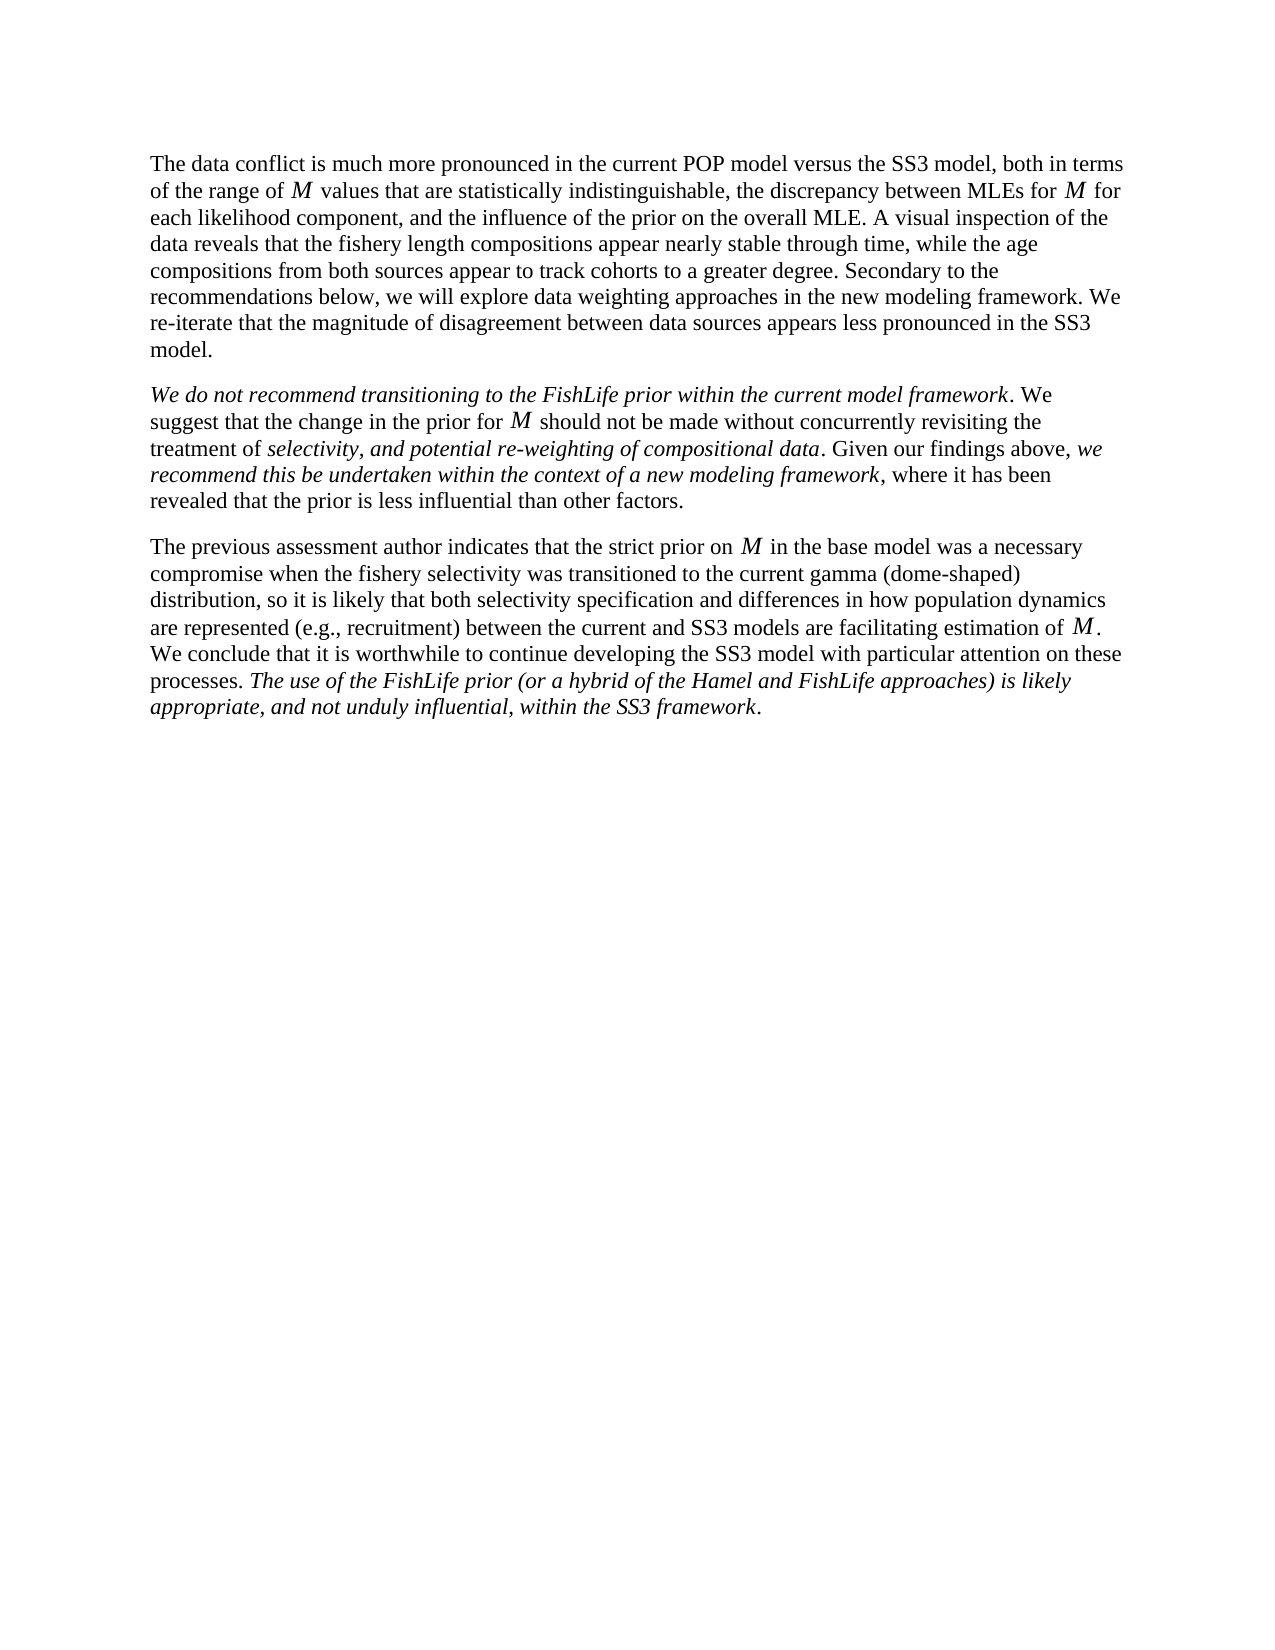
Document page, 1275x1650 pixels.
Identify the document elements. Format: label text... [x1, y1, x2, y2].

text The previous assessment author indicates that the strict prior on in the base model was a necessary compromise when the fishery selectivity was transitioned to the current gamma (dome-shaped) distribution, so it is likely that both selectivity specification and differences in how population dynamics are represented (e.g., recruitment) between the current and SS3 models are facilitating estimation of . We conclude that it is worthwhile to continue developing the SS3 model with particular attention on these processes. The use of the FishLife prior (or a hybrid of the Hamel and FishLife approaches) is likely appropriate, and not unduly influential, within the SS3 framework. [150, 533, 1125, 719]
text We do not recommend transitioning to the FishLife prior within the current model framework. We suggest that the change in the prior for should not be made without concurrently revisiting the treatment of selectivity, and potential re-weighting of compositional data. Given our findings above, we recommend this be undertaken within the context of a new modeling framework, where it has been revealed that the prior is less influential than other factors. [150, 381, 1125, 514]
text The data conflict is much more pronounced in the current POP model versus the SS3 model, both in terms of the range of values that are statistically indistinguishable, the discrepancy between MLEs for for each likelihood component, and the influence of the prior on the overall MLE. A visual inspection of the data reveals that the fishery length compositions appear nearly stable through time, while the age compositions from both sources appear to track cohorts to a greater degree. Secondary to the recommendations below, we will explore data weighting approaches in the new modeling framework. We re-iterate that the magnitude of disagreement between data sources appears less pronounced in the SS3 model. [150, 150, 1125, 362]
